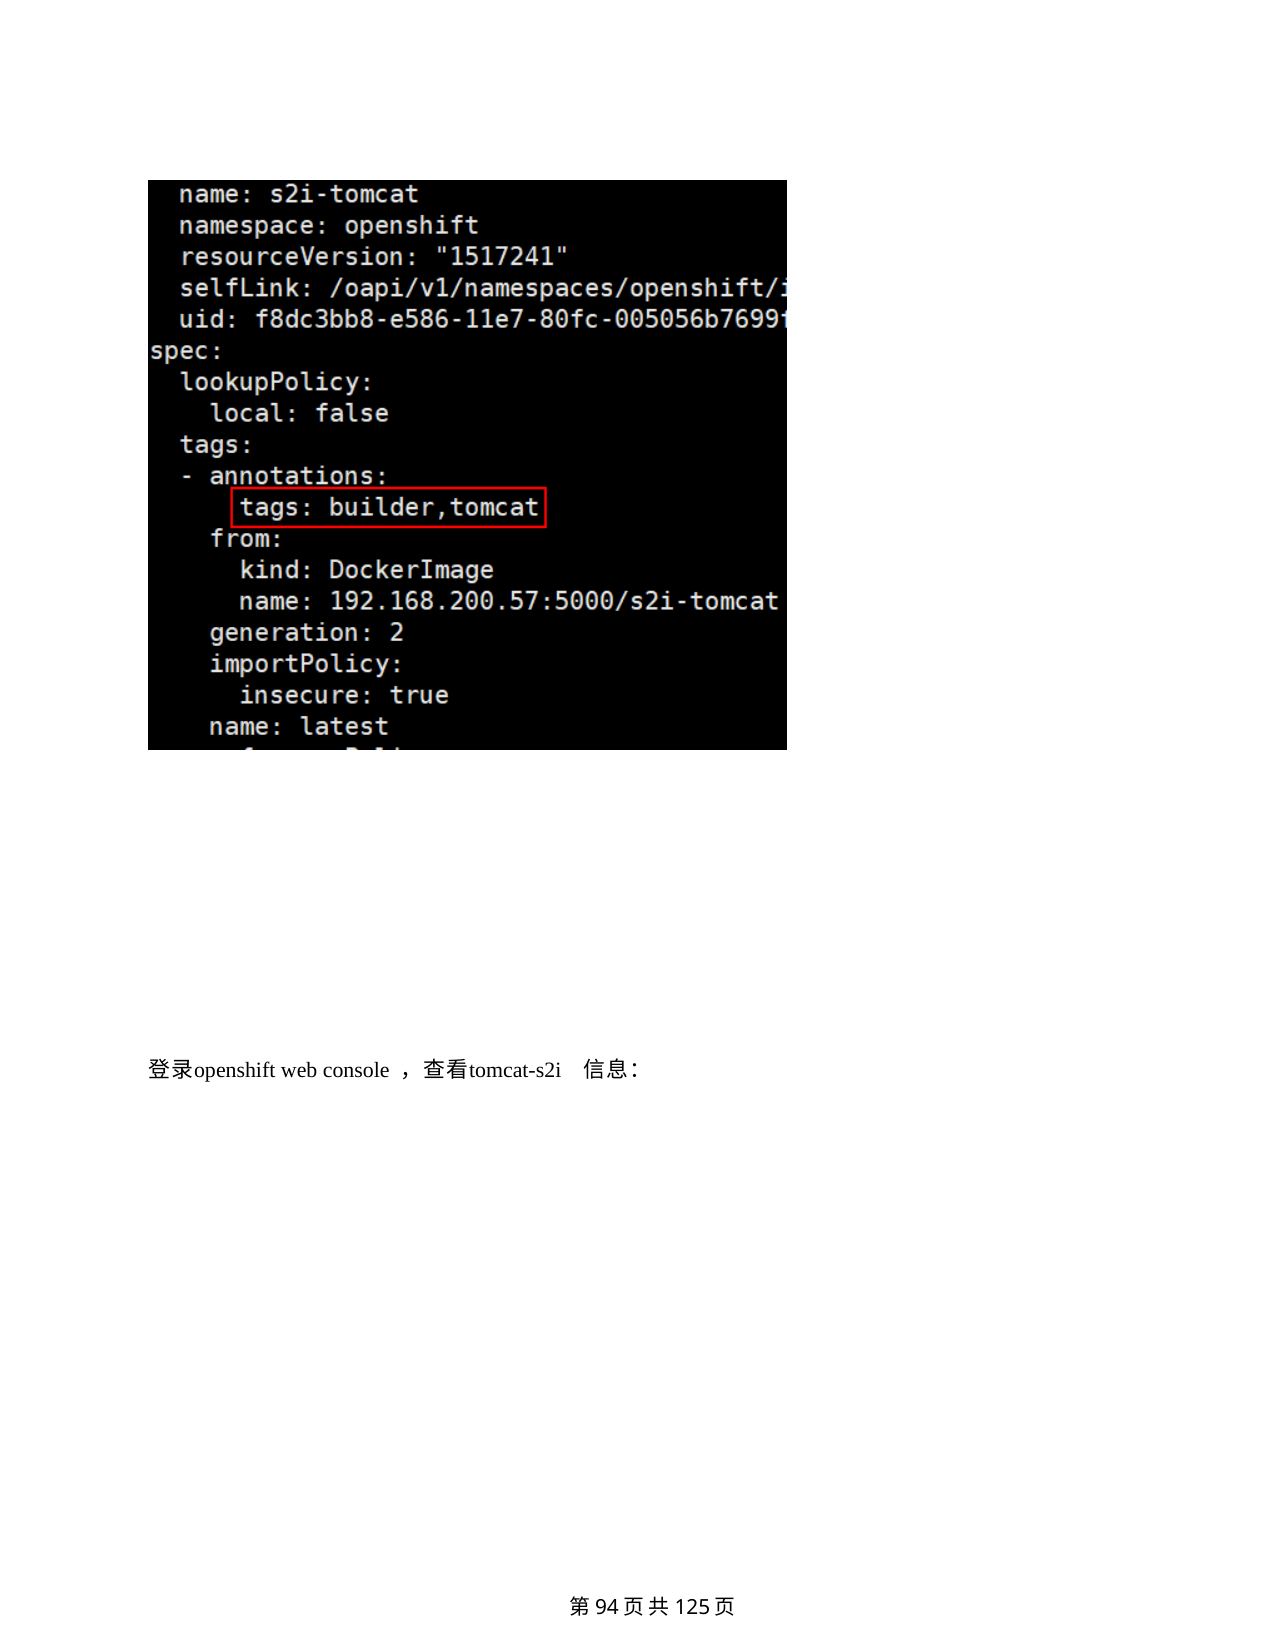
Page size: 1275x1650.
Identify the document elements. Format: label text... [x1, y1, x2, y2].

picture [148, 180, 787, 750]
text 登录openshift web console，查看tomcat-s2i信息： [148, 1049, 1156, 1087]
